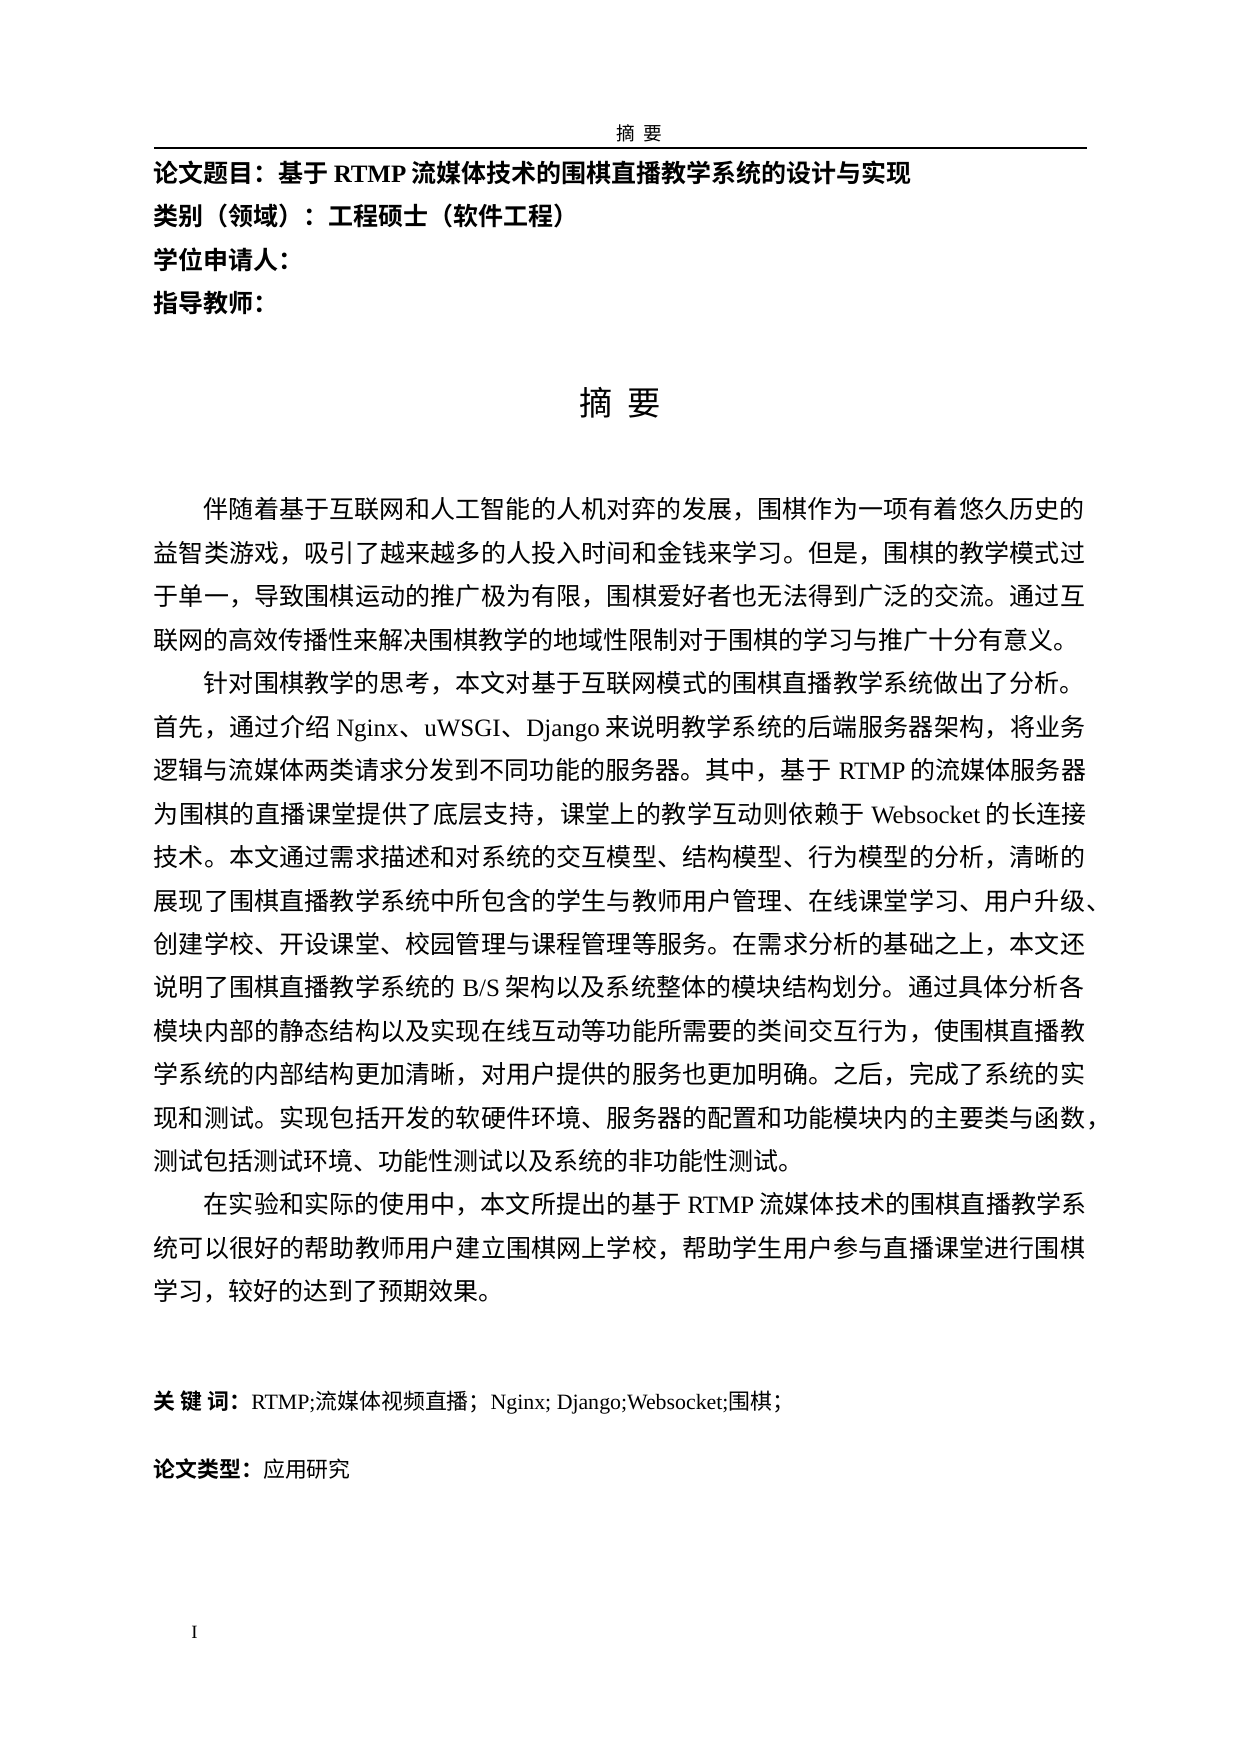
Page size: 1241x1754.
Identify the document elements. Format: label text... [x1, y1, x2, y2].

text 关 键 词：RTMP;流媒体视频直播；Nginx; Django;Websocket;围棋； [153, 1384, 1087, 1416]
text 摘 要 [153, 377, 1087, 425]
text 针对围棋教学的思考，本文对基于互联网模式的围棋直播教学系统做出了分析。首先，通过介绍Nginx、uWSGI、Django来说明教学系统的后端服务器架构，将业务逻辑与流媒体两类请求分发到不同功能的服务器。其中，基于RTMP的流媒体服务器为围棋的直播课堂提供了底层支持，课堂上的教学互动则依赖于Websocket的长连接技术。本文通过需求描述和对系统的交互模型、结构模型、行为模型的分析，清晰的展现了围棋直播教学系统中所包含的学生与教师用户管理、在线课堂学习、用户升级、创建学校、开设课堂、校园管理与课程管理等服务。在需求分析的基础之上，本文还说明了围棋直播教学系统的B/S架构以及系统整体的模块结构划分。通过具体分析各模块内部的静态结构以及实现在线互动等功能所需要的类间交互行为，使围棋直播教学系统的内部结构更加清晰，对用户提供的服务也更加明确。之后，完成了系统的实现和测试。实现包括开发的软硬件环境、服务器的配置和功能模块内的主要类与函数，测试包括测试环境、功能性测试以及系统的非功能性测试。 [153, 664, 1087, 1178]
text 伴随着基于互联网和人工智能的人机对弈的发展，围棋作为一项有着悠久历史的益智类游戏，吸引了越来越多的人投入时间和金钱来学习。但是，围棋的教学模式过于单一，导致围棋运动的推广极为有限，围棋爱好者也无法得到广泛的交流。通过互联网的高效传播性来解决围棋教学的地域性限制对于围棋的学习与推广十分有意义。 [153, 490, 1087, 657]
text 论文类型：应用研究 [153, 1452, 1087, 1484]
text 指导教师： [153, 283, 1087, 320]
text 在实验和实际的使用中，本文所提出的基于RTMP流媒体技术的围棋直播教学系统可以很好的帮助教师用户建立围棋网上学校，帮助学生用户参与直播课堂进行围棋学习，较好的达到了预期效果。 [153, 1185, 1087, 1308]
text 论文题目：基于RTMP流媒体技术的围棋直播教学系统的设计与实现 [153, 153, 1087, 189]
text 类别（领域）：工程硕士（软件工程） [153, 197, 1087, 233]
text 学位申请人： [153, 240, 1087, 276]
